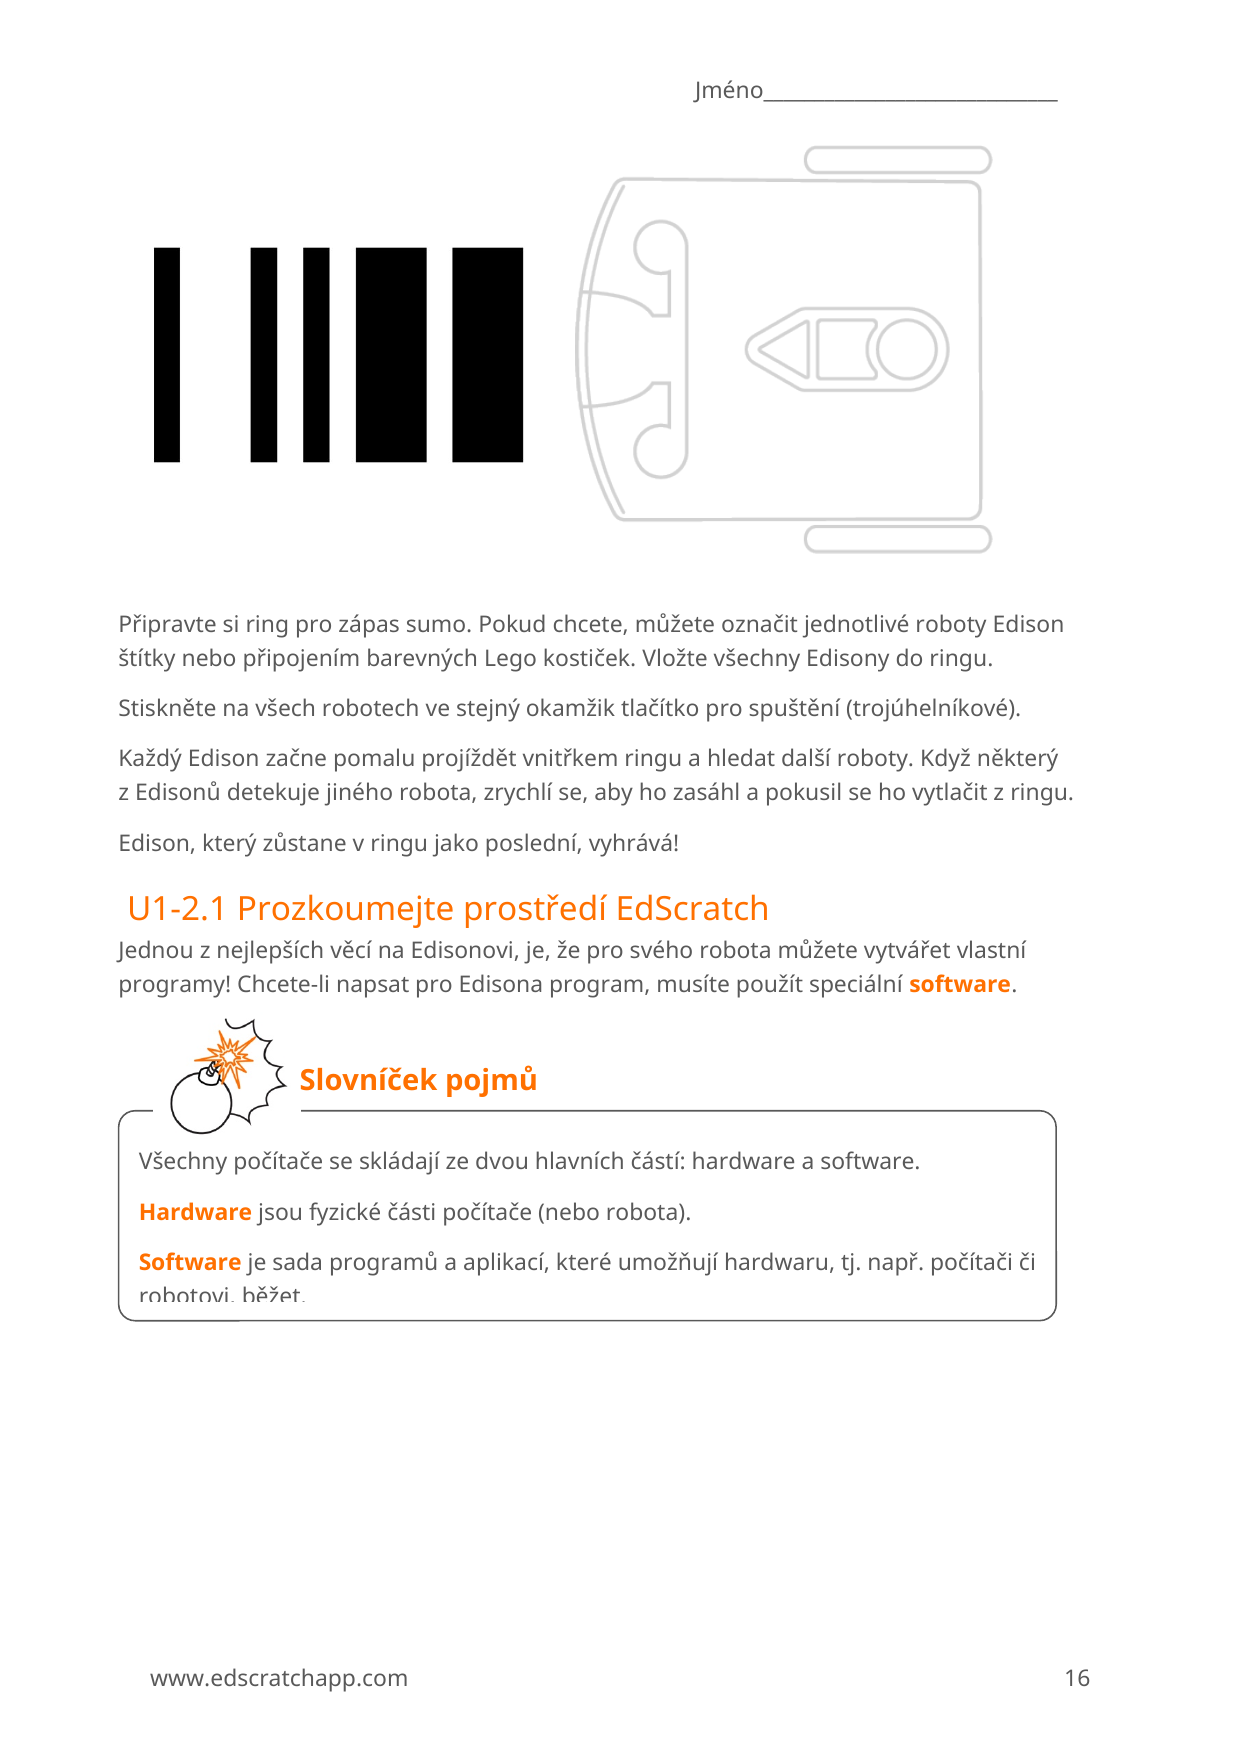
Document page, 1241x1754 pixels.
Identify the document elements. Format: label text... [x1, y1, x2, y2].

text Edison, který zůstane v ringu jako poslední, vyhrává! [118, 826, 1122, 858]
text Stiskněte na všech robotech ve stejný okamžik tlačítko pro spuštění (trojúhelníkové). [118, 692, 1122, 723]
text Připravte si ring pro zápas sumo. Pokud chcete, můžete označit jednotlivé roboty Edison štítky nebo připojením barevných Lego kostiček. Vložte všechny Edisony do ringu. [118, 608, 1122, 673]
text Každý Edison začne pomalu projíždět vnitřkem ringu a hledat další roboty. Když některý z Edisonů detekuje jiného robota, zrychlí se, aby ho zasáhl a pokusil se ho vytlačit z ringu. [118, 742, 1122, 807]
picture [152, 246, 525, 464]
subtitle U1-2.1 Prozkoumejte prostředí EdScratch [118, 885, 1122, 931]
text Jednou z nejlepších věcí na Edisonovi, je, že pro svého robota můžete vytvářet vlastní programy! Chcete-li napsat pro Edisona program, musíte použít speciální software. [118, 934, 1122, 999]
picture [153, 1001, 301, 1149]
picture [575, 145, 993, 554]
